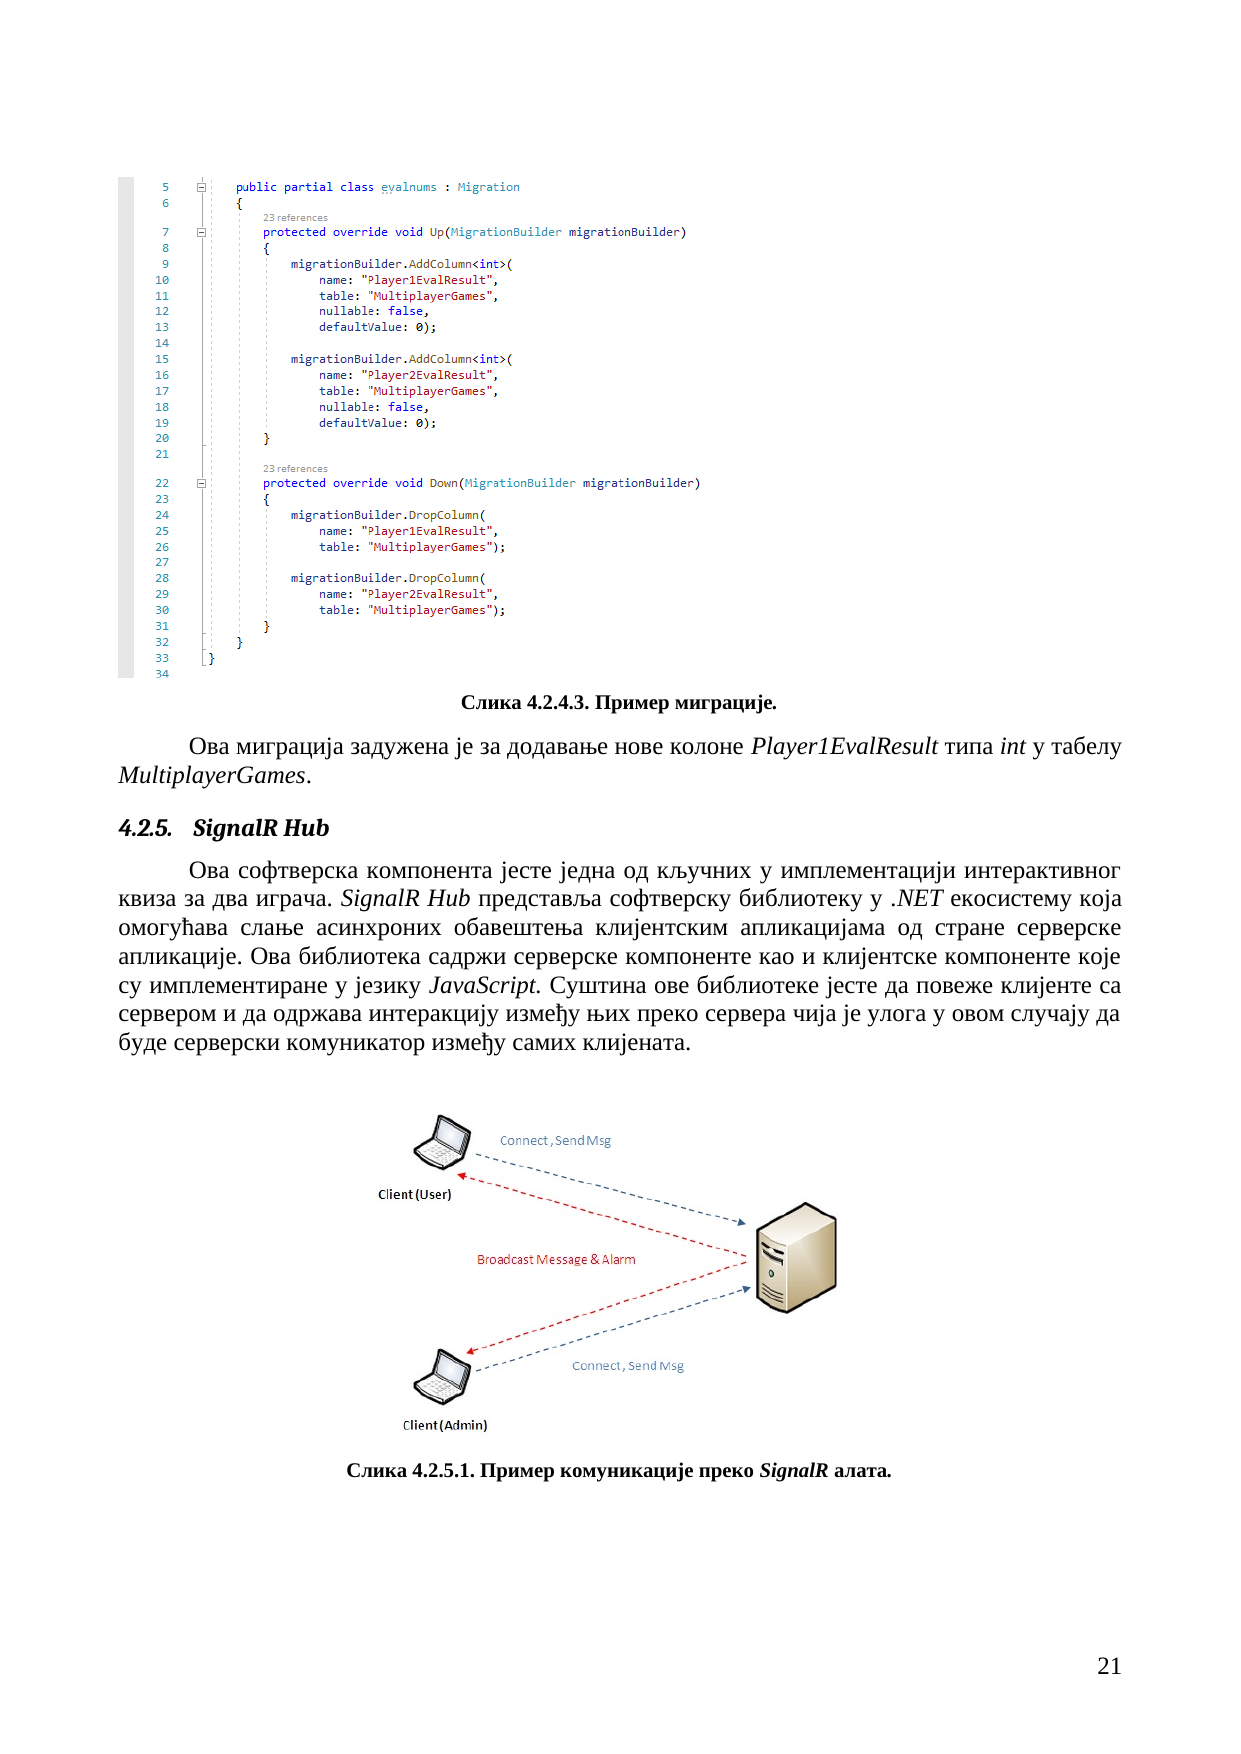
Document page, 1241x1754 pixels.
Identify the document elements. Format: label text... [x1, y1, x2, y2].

picture [371, 1068, 869, 1446]
text Слика 4.2.4.3. Пример миграције. [118, 690, 1122, 714]
picture [118, 177, 1123, 678]
text Слика 4.2.5.1. Пример комуникације преко SignalR алата. [118, 1458, 1122, 1482]
text SignalR Hub [118, 813, 1122, 842]
text Ова миграција задужена је за додавање нове колоне Player1EvalResult типа int у табелу MultiplayerGames. [118, 731, 1122, 788]
text Ова софтверска компонента јесте једна од кључних у имплементацији интерактивног квиза за два играча. SignalR Hub представља софтверску библиотеку у .NET екосистему која омогућава слање асинхроних обавештења клијентским апликацијама од стране серверске апликације. Ова библиотека садржи серверске компоненте као и клијентске компоненте које су имплементиране у језику JavaScript. Суштина ове библиотеке јесте да повеже клијенте са сервером и да одржава интеракцију између њих преко сервера чија је улога у овом случају да буде серверски комуникатор између самих клијената. [118, 855, 1122, 1056]
